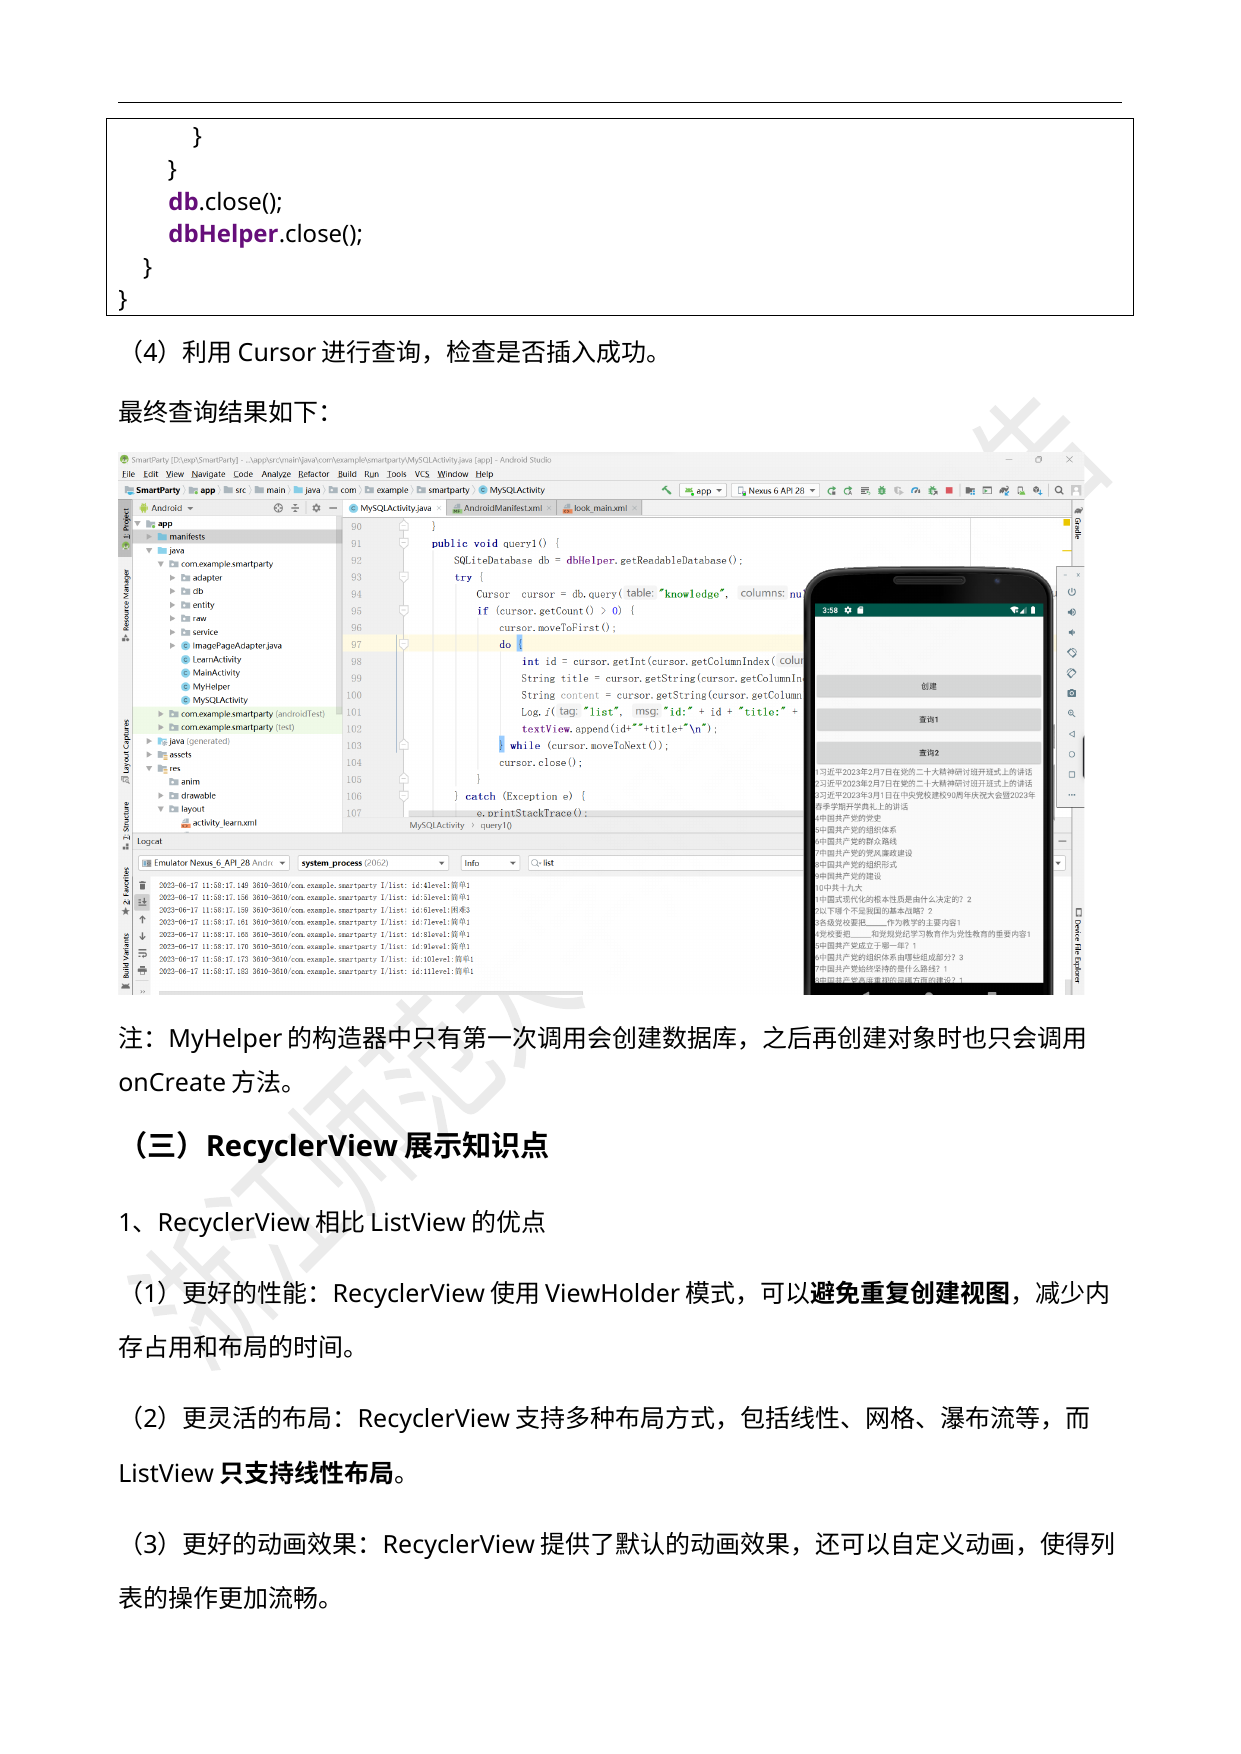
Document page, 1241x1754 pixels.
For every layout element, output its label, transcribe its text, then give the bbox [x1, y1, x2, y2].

picture [118, 452, 1085, 995]
text （2）更灵活的布局：RecyclerView支持多种布局方式，包括线性、网格、瀑布流等，而ListView只支持线性布局。 [118, 1399, 1122, 1489]
text （3）更好的动画效果：RecyclerView提供了默认的动画效果，还可以自定义动画，使得列表的操作更加流畅。 [118, 1524, 1122, 1615]
text （1）更好的性能：RecyclerView使用ViewHolder模式，可以避免重复创建视图，减少内存占用和布局的时间。 [118, 1273, 1122, 1364]
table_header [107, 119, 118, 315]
text （三）RecyclerView展示知识点 [118, 1122, 1122, 1164]
text （4）利用Cursor进行查询，检查是否插入成功。 [118, 332, 1122, 369]
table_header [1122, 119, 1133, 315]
text 1、RecyclerView相比ListView的优点 [118, 1202, 1122, 1239]
text 注：MyHelper的构造器中只有第一次调用会创建数据库，之后再创建对象时也只会调用onCreate方法。 [118, 1019, 1122, 1098]
text 最终查询结果如下： [118, 393, 1122, 429]
